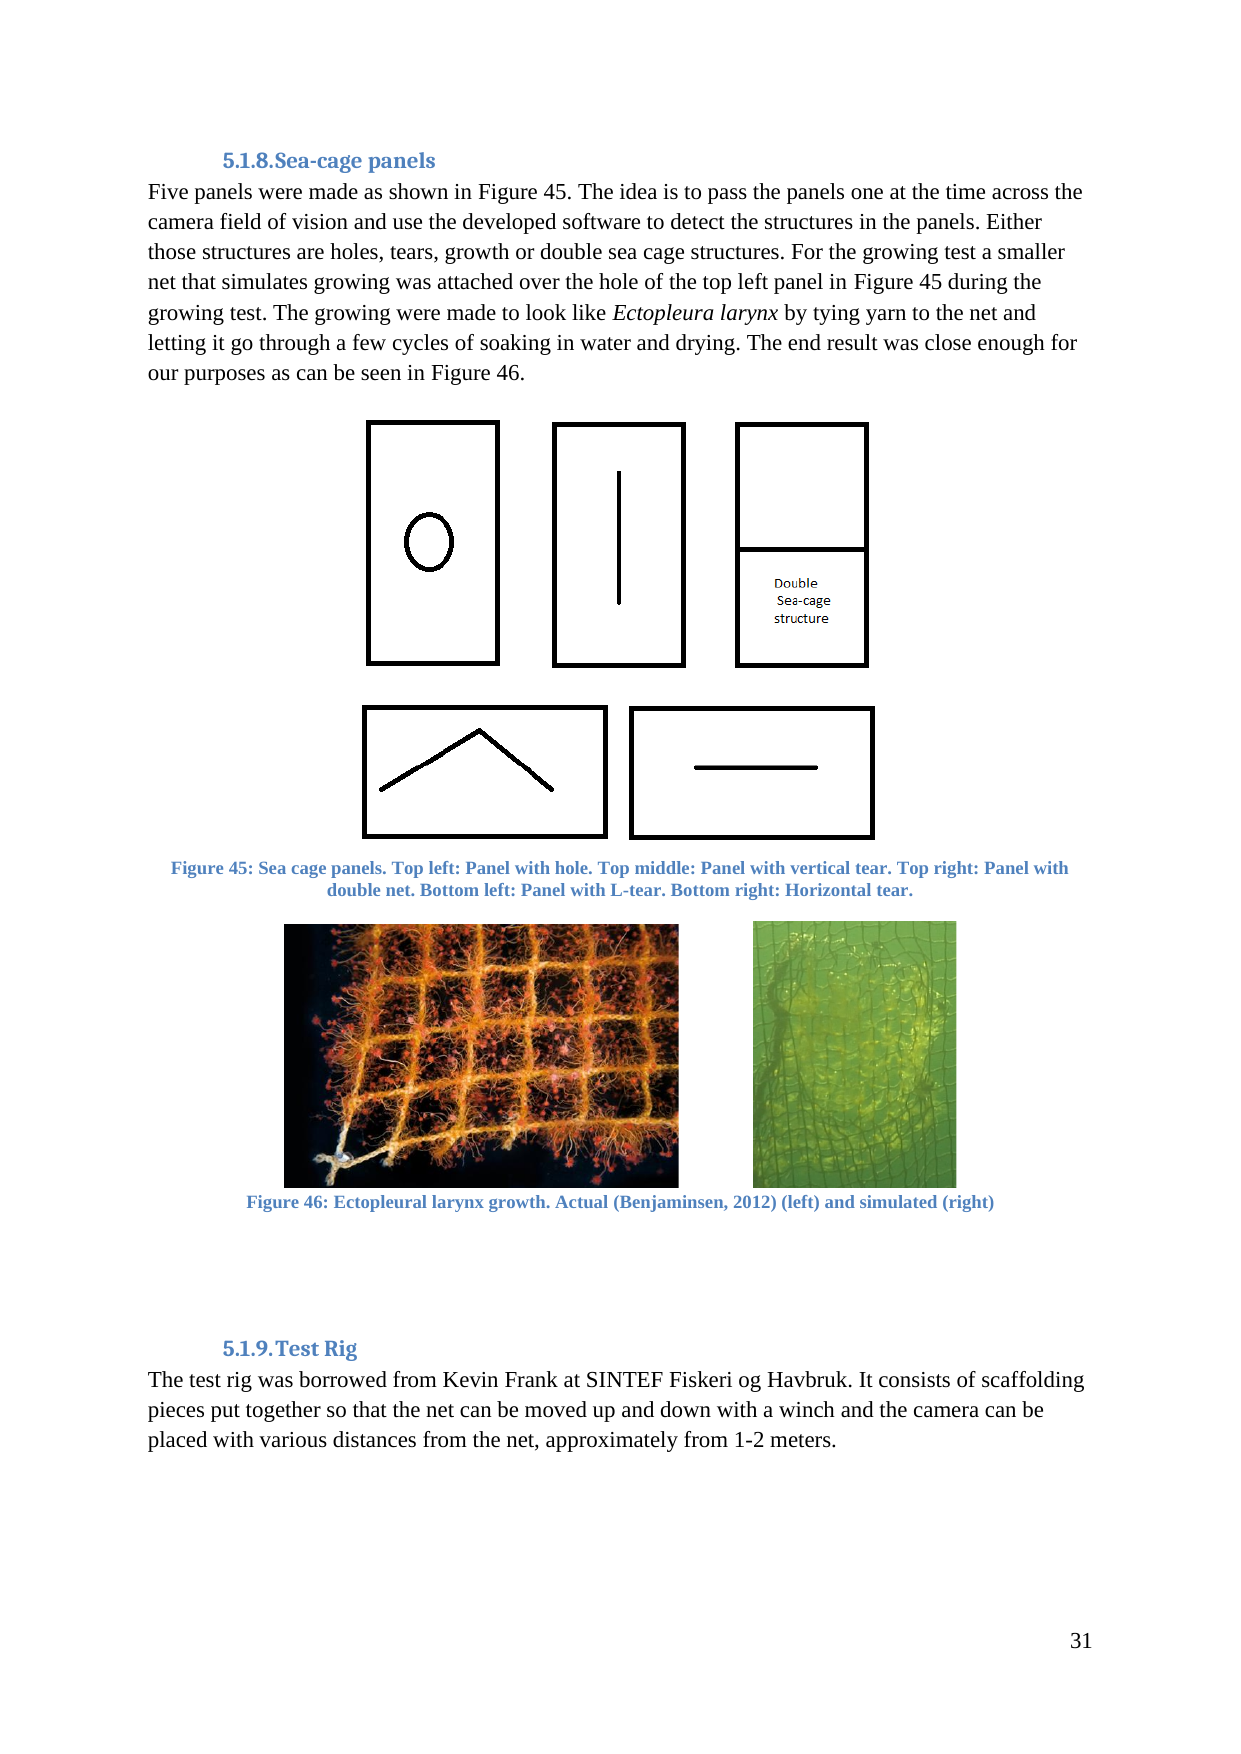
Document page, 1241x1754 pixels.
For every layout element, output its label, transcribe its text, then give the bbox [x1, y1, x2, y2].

subtitle Test Rig [223, 1336, 1093, 1362]
picture [355, 410, 885, 854]
text Figure 45: Sea cage panels. Top left: Panel with hole. Top middle: Panel with vertical tear. Top right: Panel with double net. Bottom left: Panel with L-tear. Bottom right: Horizontal tear. [148, 857, 1093, 900]
text Figure 46: Ectopleural larynx growth. Actual (left) and simulated (right) [148, 1191, 1093, 1213]
picture [753, 921, 957, 1188]
subtitle Sea-cage panels [223, 148, 1093, 174]
text The test rig was borrowed from Kevin Frank at SINTEF Fiskeri og Havbruk. It consists of scaffolding pieces put together so that the net can be moved up and down with a winch and the camera can be placed with various distances from the net, approximately from 1-2 meters. [148, 1366, 1093, 1453]
picture [284, 924, 679, 1188]
text Five panels were made as shown in Figure 43. The idea is to pass the panels one at the time across the camera field of vision and use the developed software to detect the structures in the panels. Either those structures are holes, tears, growth or double sea cage structures. For the growing test a smaller net that simulates growing was attached over the hole of the top left panel in Figure 43 during the growing test. The growing were made to look like Ectopleura larynx by tying yarn to the net and letting it go through a few cycles of soaking in water and drying. The end result was close enough for our purposes as can be seen in Figure 44. [148, 178, 1093, 385]
